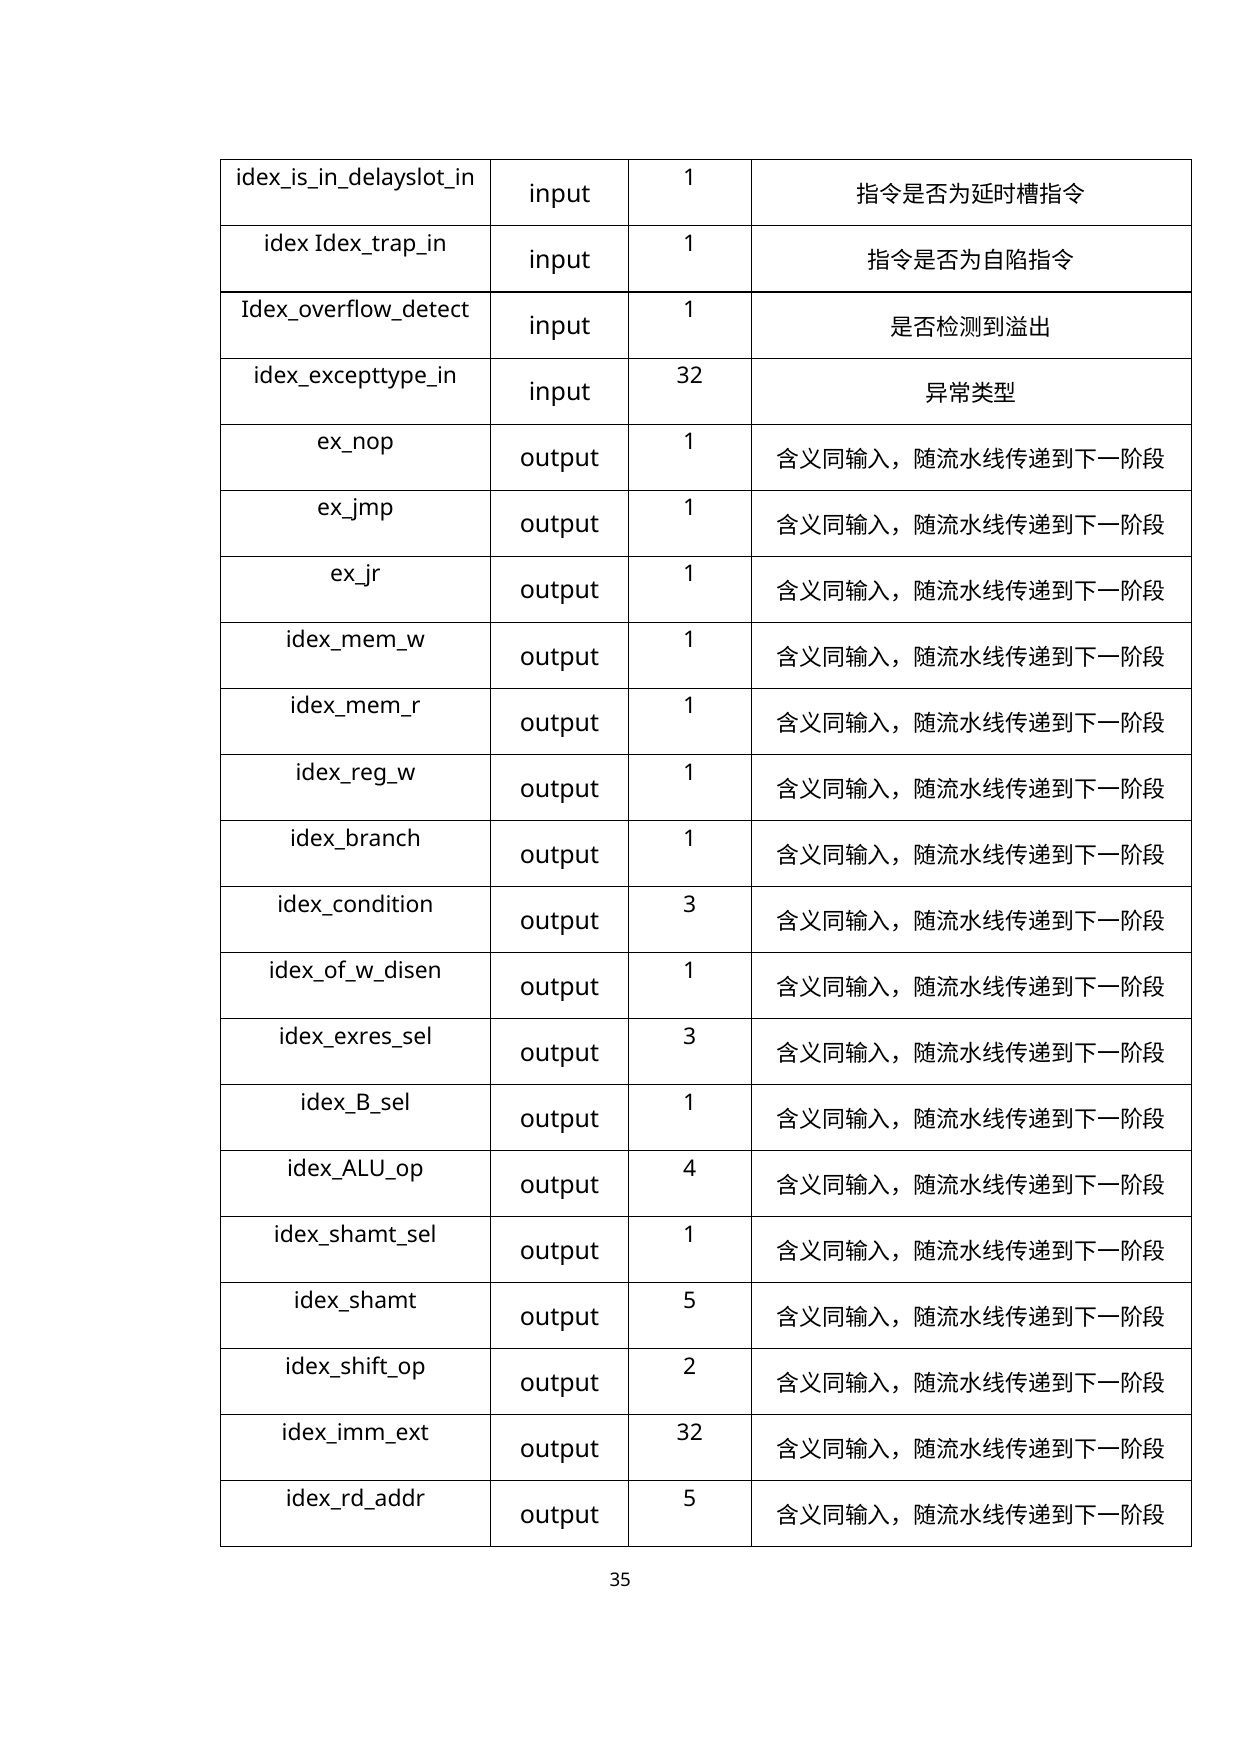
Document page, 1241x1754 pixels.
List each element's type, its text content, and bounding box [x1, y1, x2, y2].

table_cell 1 [629, 491, 751, 556]
table_cell idex_shamt_sel [221, 1217, 490, 1282]
table_cell 含义同输入，随流水线传递到下一阶段 [752, 1217, 1191, 1282]
table_cell output [491, 1085, 628, 1150]
table_cell 含义同输入，随流水线传递到下一阶段 [752, 689, 1191, 754]
table_cell input [491, 359, 628, 423]
table_cell idex_exres_sel [221, 1019, 490, 1084]
table_cell 含义同输入，随流水线传递到下一阶段 [752, 425, 1191, 489]
table_cell idex_reg_w [221, 755, 490, 820]
table_cell input [491, 293, 628, 357]
table_cell 1 [629, 1085, 751, 1150]
table_cell 1 [629, 755, 751, 820]
table_cell 指令是否为延时槽指令 [752, 160, 1191, 225]
table_cell 1 [629, 293, 751, 357]
table_cell idex_shamt [221, 1283, 490, 1348]
table_cell ex_jr [221, 557, 490, 622]
table_cell output [491, 755, 628, 820]
table_cell 1 [629, 160, 751, 225]
table_cell 1 [629, 953, 751, 1018]
table_cell output [491, 1151, 628, 1216]
table_cell idex_imm_ext [221, 1415, 490, 1480]
table_cell output [491, 887, 628, 952]
table_cell 1 [629, 1217, 751, 1282]
table_cell idex_mem_w [221, 623, 490, 688]
table_cell 4 [629, 1151, 751, 1216]
table_cell 含义同输入，随流水线传递到下一阶段 [752, 1415, 1191, 1480]
table_cell 异常类型 [752, 359, 1191, 423]
table_cell output [491, 953, 628, 1018]
table_cell 含义同输入，随流水线传递到下一阶段 [752, 755, 1191, 820]
table_cell 1 [629, 689, 751, 754]
table_cell output [491, 1481, 628, 1546]
table_cell 3 [629, 887, 751, 952]
table_cell output [491, 623, 628, 688]
table_cell 5 [629, 1481, 751, 1546]
table_cell 3 [629, 1019, 751, 1084]
table_cell idex_rd_addr [221, 1481, 490, 1546]
table_cell output [491, 491, 628, 556]
table_cell idex_is_in_delayslot_in [221, 160, 490, 225]
table_cell idex_excepttype_in [221, 359, 490, 423]
table_cell 1 [629, 557, 751, 622]
table_cell output [491, 425, 628, 489]
table_cell input [491, 160, 628, 225]
table_cell output [491, 821, 628, 886]
table_cell 含义同输入，随流水线传递到下一阶段 [752, 1019, 1191, 1084]
table_cell Idex_overflow_detect [221, 293, 490, 357]
table_cell 含义同输入，随流水线传递到下一阶段 [752, 1085, 1191, 1150]
table_cell output [491, 557, 628, 622]
table_cell idex_condition [221, 887, 490, 952]
table_cell 含义同输入，随流水线传递到下一阶段 [752, 557, 1191, 622]
table_cell output [491, 1415, 628, 1480]
table_cell output [491, 1349, 628, 1414]
table_cell output [491, 1019, 628, 1084]
table_cell 1 [629, 425, 751, 489]
table_cell idex_shift_op [221, 1349, 490, 1414]
table_cell 含义同输入，随流水线传递到下一阶段 [752, 1151, 1191, 1216]
table_cell idex_B_sel [221, 1085, 490, 1150]
table_cell 32 [629, 359, 751, 423]
table_cell 1 [629, 623, 751, 688]
table_cell 含义同输入，随流水线传递到下一阶段 [752, 623, 1191, 688]
table_cell 含义同输入，随流水线传递到下一阶段 [752, 1349, 1191, 1414]
table_cell ex_nop [221, 425, 490, 489]
table_cell 含义同输入，随流水线传递到下一阶段 [752, 953, 1191, 1018]
table_cell 是否检测到溢出 [752, 293, 1191, 357]
table_cell 32 [629, 1415, 751, 1480]
table_cell 含义同输入，随流水线传递到下一阶段 [752, 491, 1191, 556]
table_cell output [491, 1283, 628, 1348]
table_cell 含义同输入，随流水线传递到下一阶段 [752, 887, 1191, 952]
table_cell idex_of_w_disen [221, 953, 490, 1018]
table_cell 1 [629, 821, 751, 886]
table_cell idex_ALU_op [221, 1151, 490, 1216]
table_cell 5 [629, 1283, 751, 1348]
table_cell 含义同输入，随流水线传递到下一阶段 [752, 821, 1191, 886]
table_cell input [491, 226, 628, 291]
table_cell 含义同输入，随流水线传递到下一阶段 [752, 1481, 1191, 1546]
table_cell output [491, 1217, 628, 1282]
table_cell output [491, 689, 628, 754]
table_cell idex_mem_r [221, 689, 490, 754]
table_cell idex_branch [221, 821, 490, 886]
table_cell idex Idex_trap_in [221, 226, 490, 291]
table_cell 2 [629, 1349, 751, 1414]
table_cell 1 [629, 226, 751, 291]
table_cell 含义同输入，随流水线传递到下一阶段 [752, 1283, 1191, 1348]
table_cell 指令是否为自陷指令 [752, 226, 1191, 291]
table_cell ex_jmp [221, 491, 490, 556]
